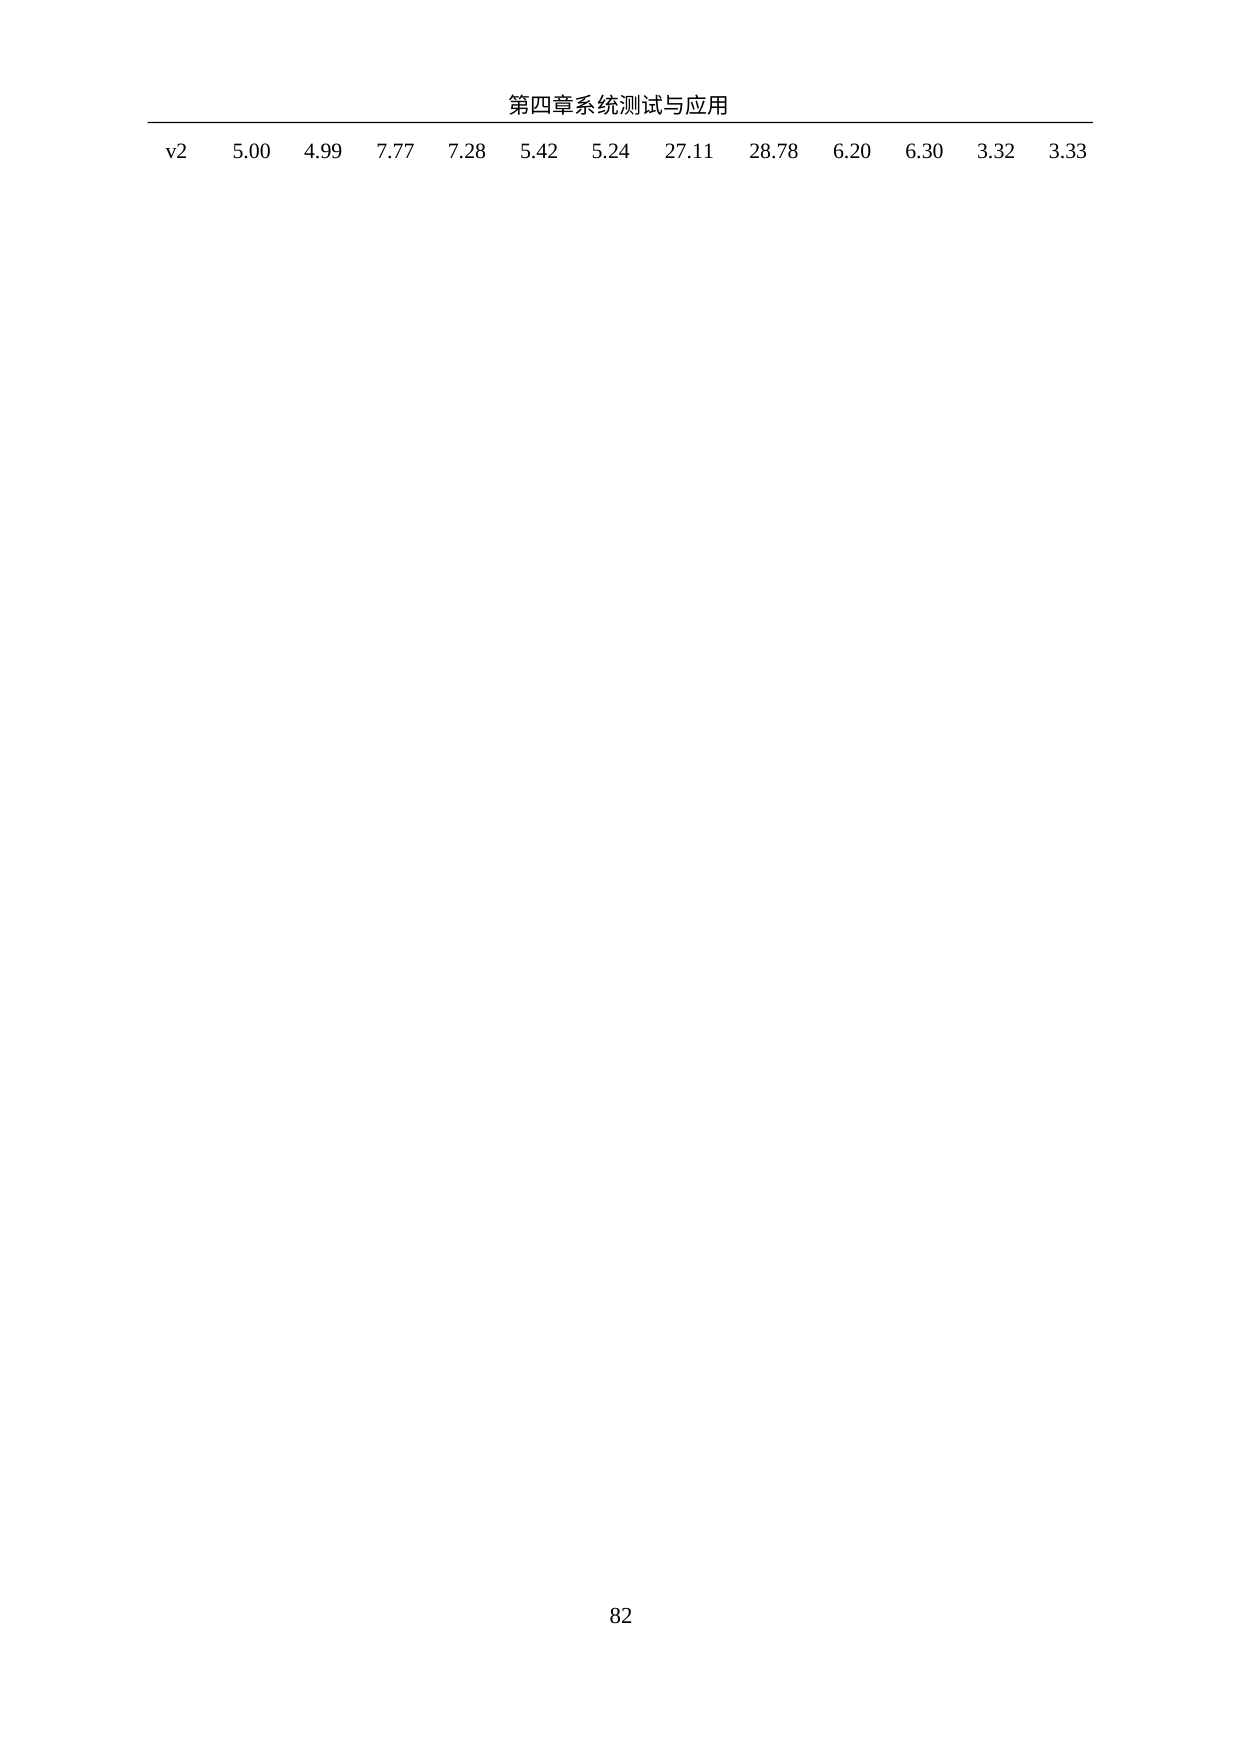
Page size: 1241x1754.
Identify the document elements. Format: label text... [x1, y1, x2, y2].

table_cell 5.42 [503, 138, 575, 165]
table_cell 7.28 [431, 138, 503, 165]
table_cell 6.30 [888, 138, 960, 165]
table_cell 5.00 [215, 138, 287, 165]
table_cell 3.33 [1032, 138, 1104, 165]
table_cell 4.99 [287, 138, 359, 165]
table_cell 5.24 [575, 138, 647, 165]
table_cell v2 [137, 138, 215, 165]
table_cell 7.77 [359, 138, 431, 165]
table_cell 27.11 [647, 138, 731, 165]
table_cell 28.78 [731, 138, 816, 165]
table_cell 6.20 [816, 138, 888, 165]
table_cell 3.32 [960, 138, 1032, 165]
